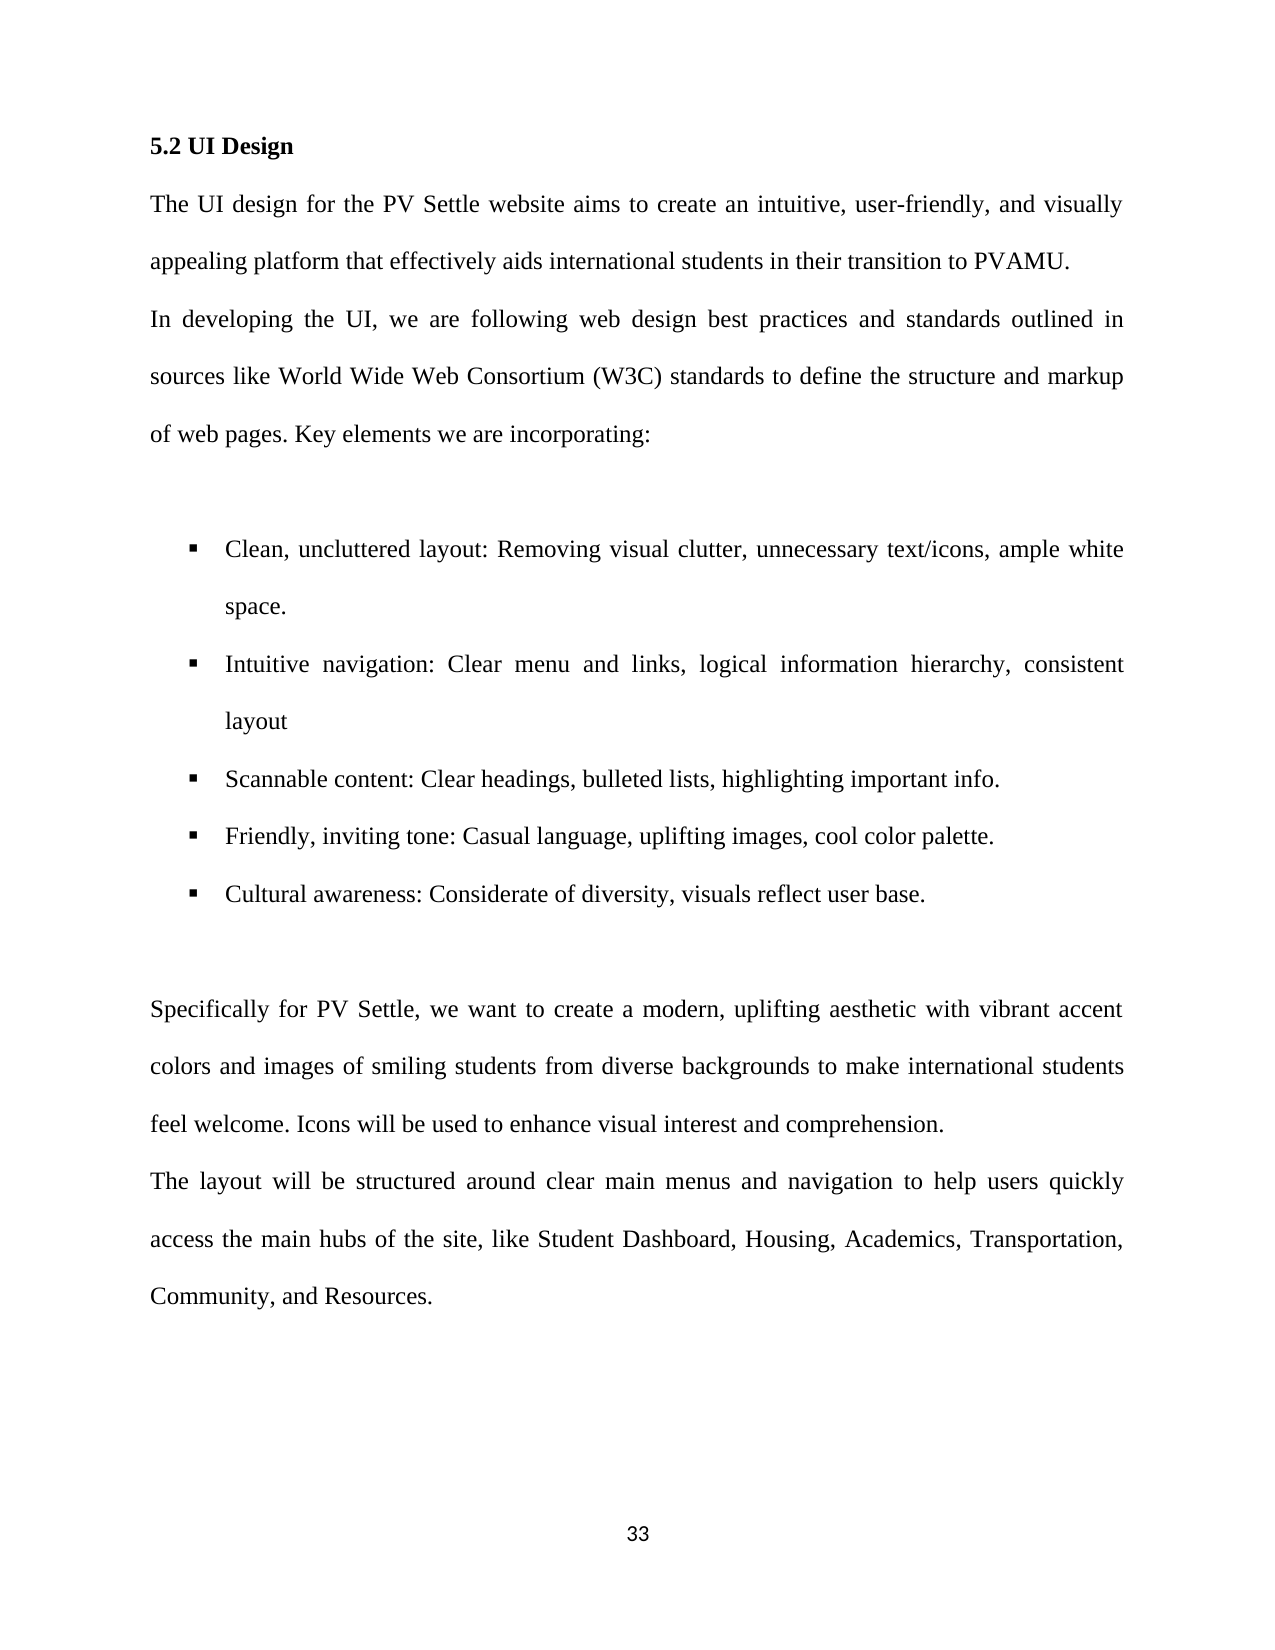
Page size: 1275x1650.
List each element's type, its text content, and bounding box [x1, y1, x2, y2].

list Friendly, inviting tone: Casual language, uplifting images, cool color palette. [187, 821, 1125, 850]
text Specifically for PV Settle, we want to create a modern, uplifting aesthetic with vibrant accent colors and images of smiling students from diverse backgrounds to make international students feel welcome. Icons will be used to enhance visual interest and comprehension. [150, 994, 1125, 1137]
text In developing the UI, we are following web design best practices and standards outlined in sources like World Wide Web Consortium (W3C) standards to define the structure and markup of web pages. Key elements we are incorporating: [150, 304, 1125, 447]
text The UI design for the PV Settle website aims to create an intuitive, user-friendly, and visually appealing platform that effectively aids international students in their transition to PVAMU. [150, 189, 1125, 275]
list Clean, uncluttered layout: Removing visual clutter, unnecessary text/icons, ample white space. [187, 534, 1125, 620]
subtitle 5.2 UI Design [150, 131, 1125, 160]
text The layout will be structured around clear main menus and navigation to help users quickly access the main hubs of the site, like Student Dashboard, Housing, Academics, Transportation, Community, and Resources. [150, 1166, 1125, 1310]
list Intuitive navigation: Clear menu and links, logical information hierarchy, consistent layout [187, 649, 1125, 735]
list Cultural awareness: Considerate of diversity, visuals reflect user base. [187, 879, 1125, 907]
list Scannable content: Clear headings, bulleted lists, highlighting important info. [187, 764, 1125, 792]
